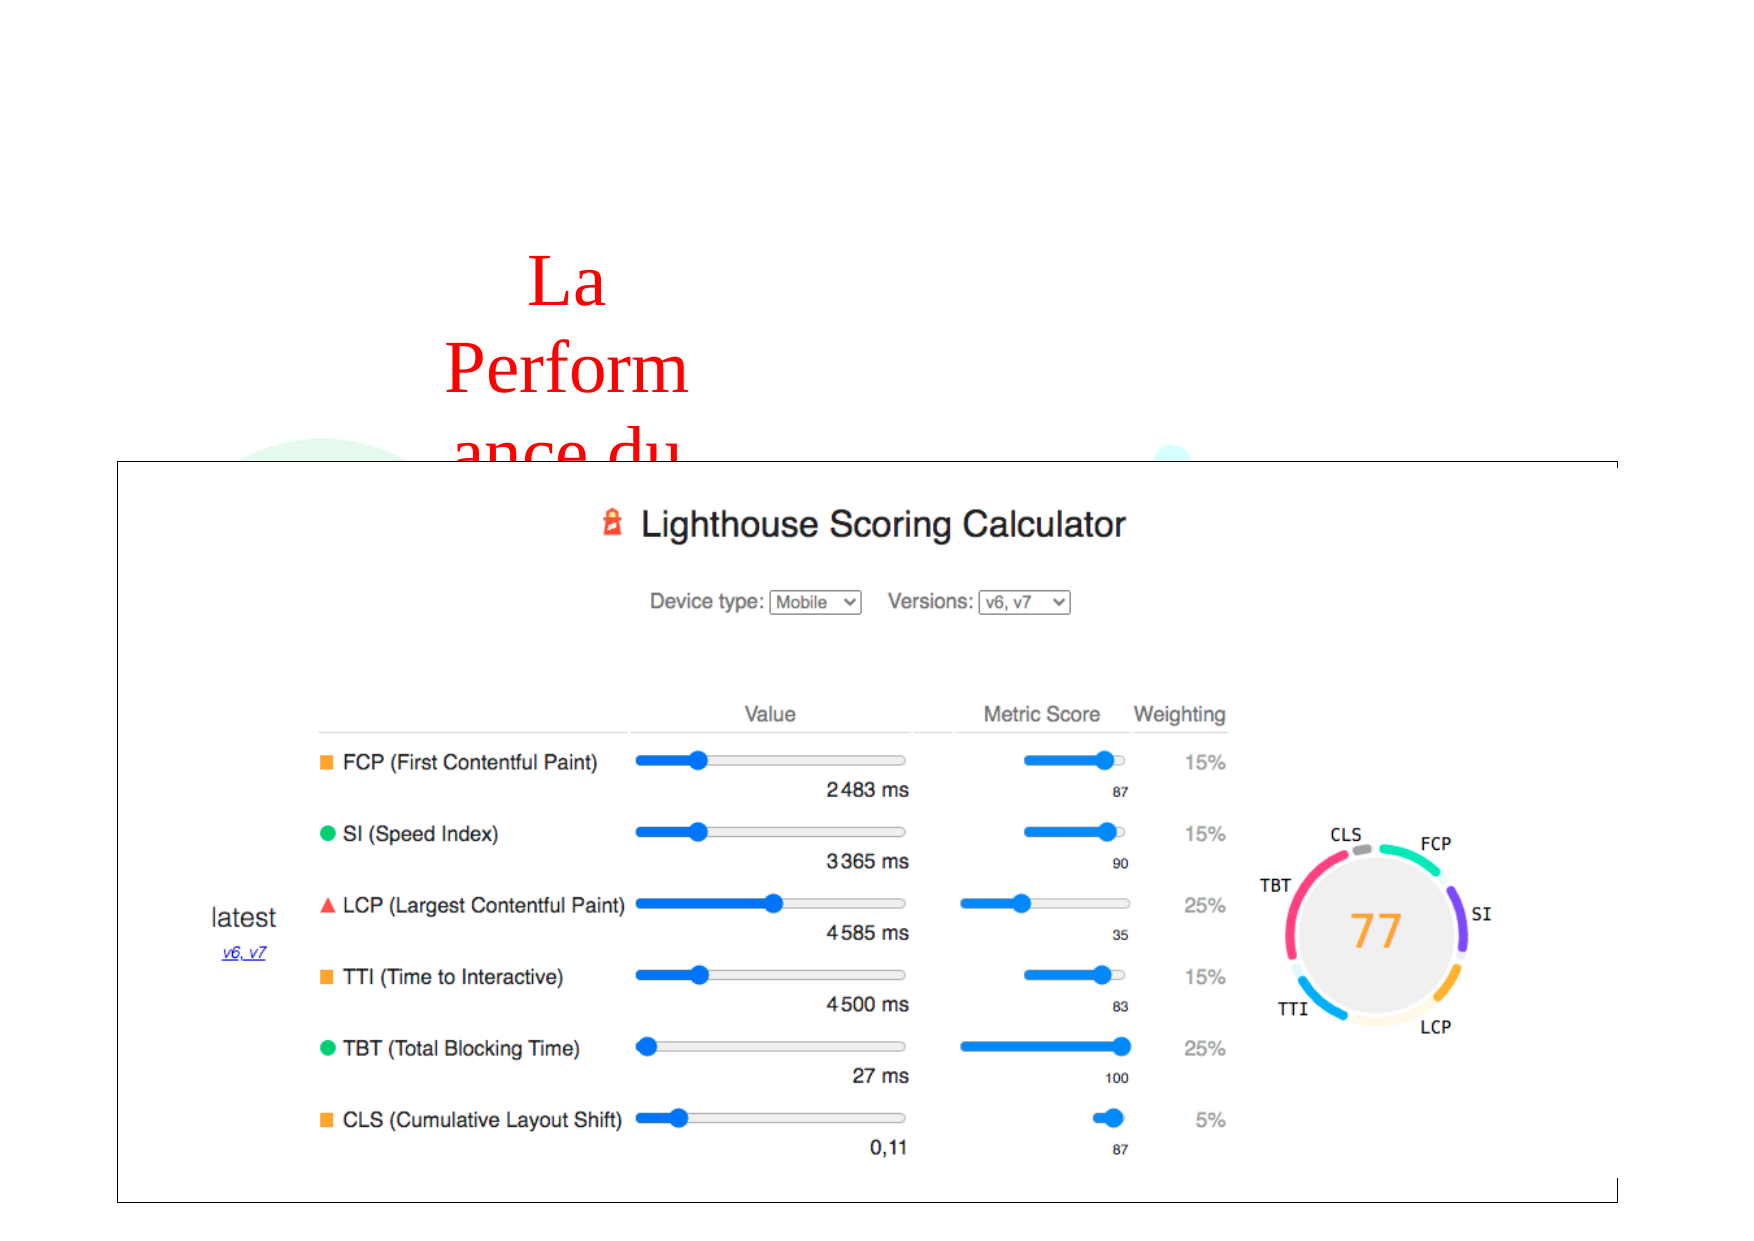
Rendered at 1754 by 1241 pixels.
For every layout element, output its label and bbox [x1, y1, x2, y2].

picture [132, 468, 1618, 1178]
